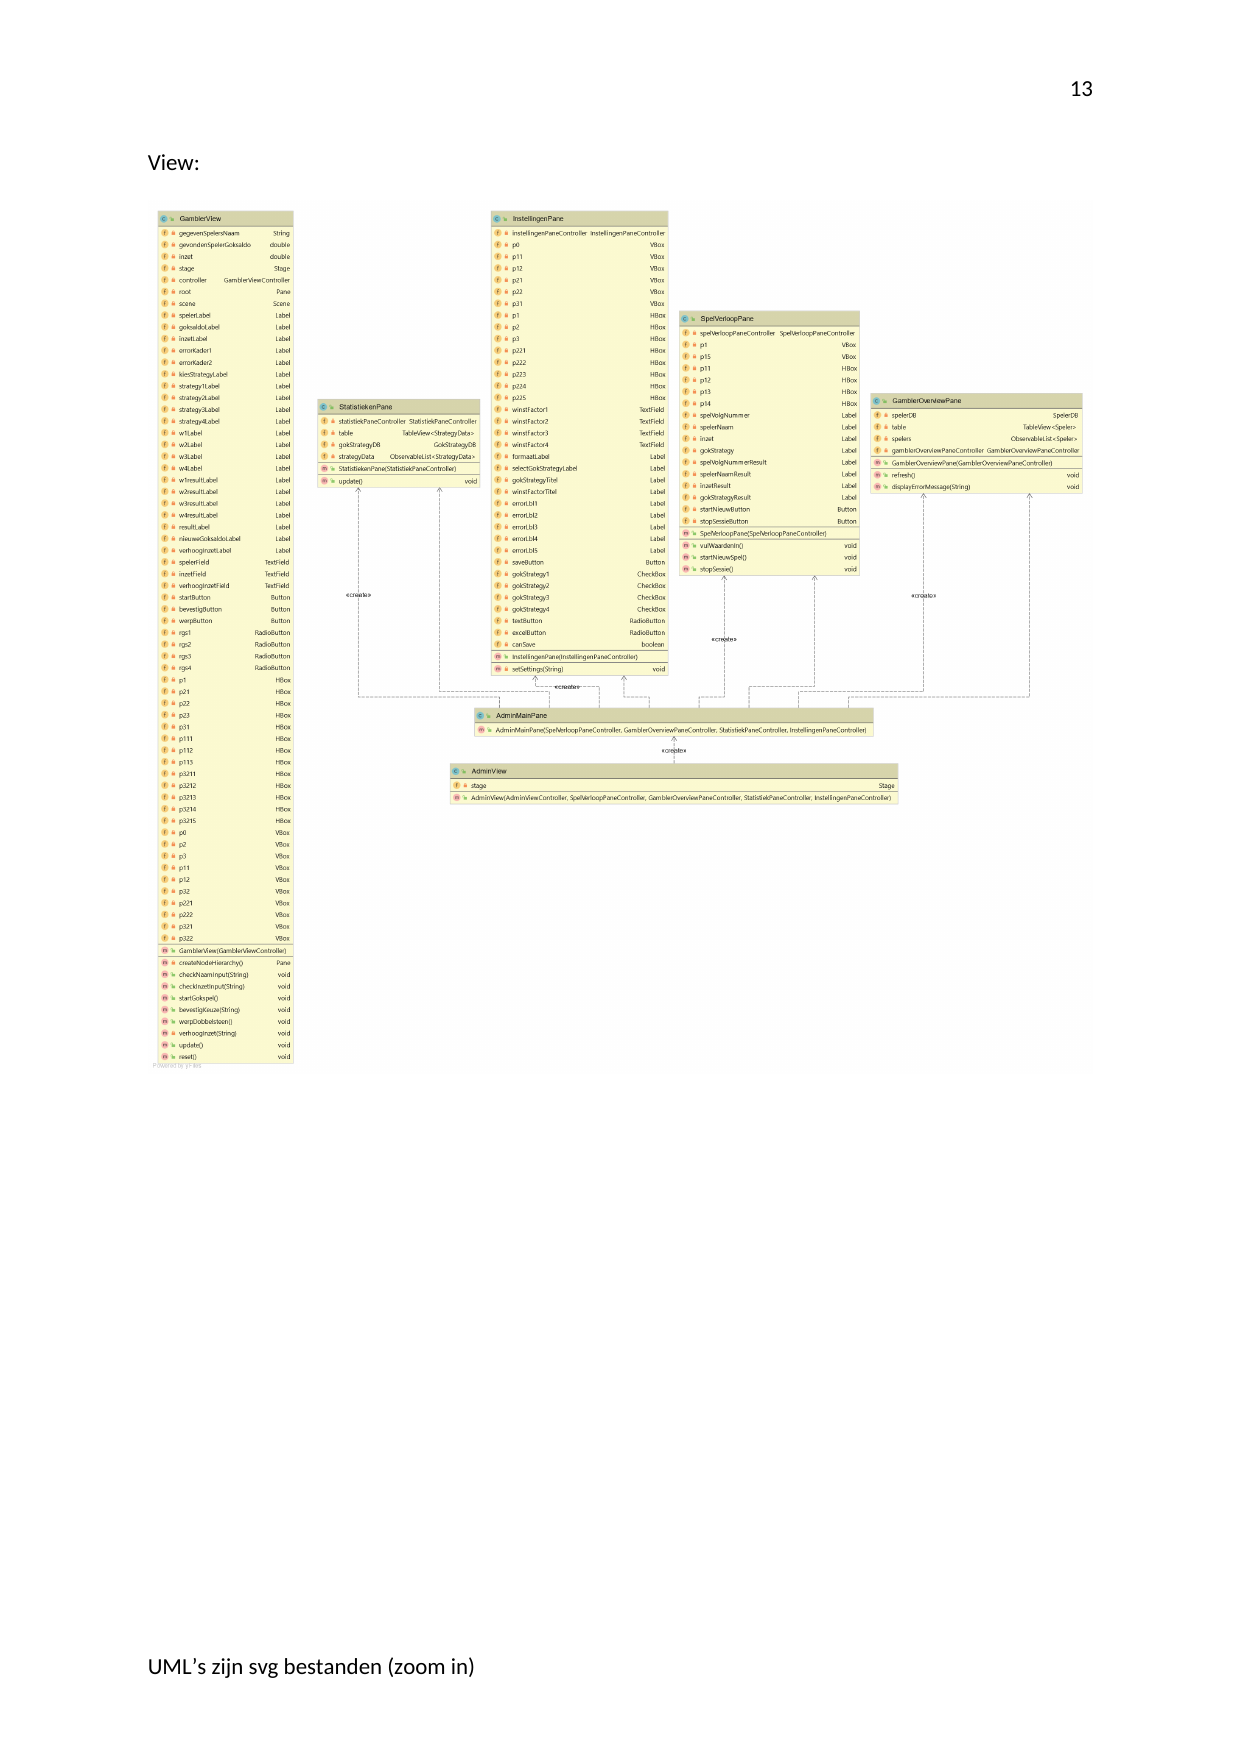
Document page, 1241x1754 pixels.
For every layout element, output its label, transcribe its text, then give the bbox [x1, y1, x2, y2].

picture [147, 200, 1093, 1074]
text View: [148, 148, 1093, 176]
